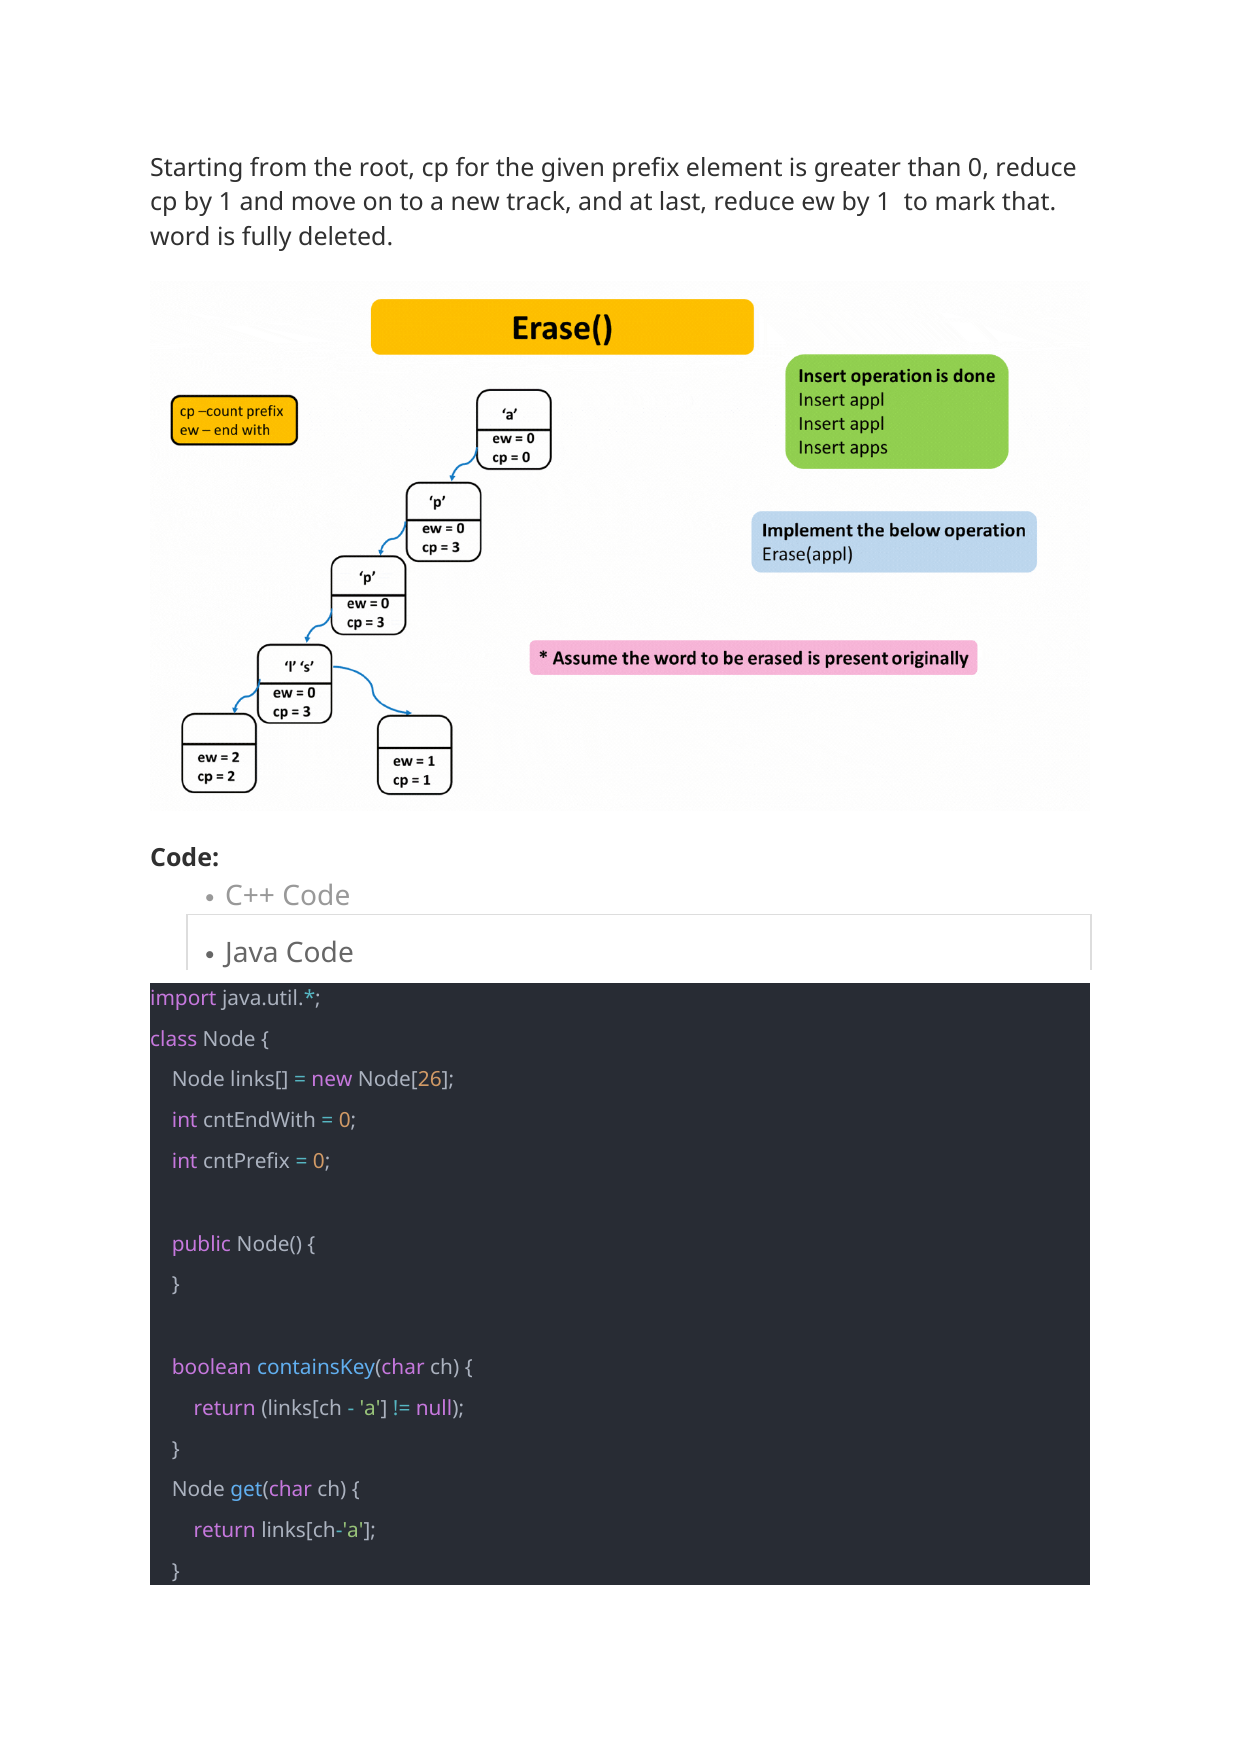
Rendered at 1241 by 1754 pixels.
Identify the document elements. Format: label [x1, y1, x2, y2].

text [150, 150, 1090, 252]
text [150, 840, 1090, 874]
picture [150, 281, 1091, 811]
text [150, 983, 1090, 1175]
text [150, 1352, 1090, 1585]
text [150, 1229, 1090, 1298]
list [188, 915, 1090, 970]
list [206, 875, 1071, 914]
